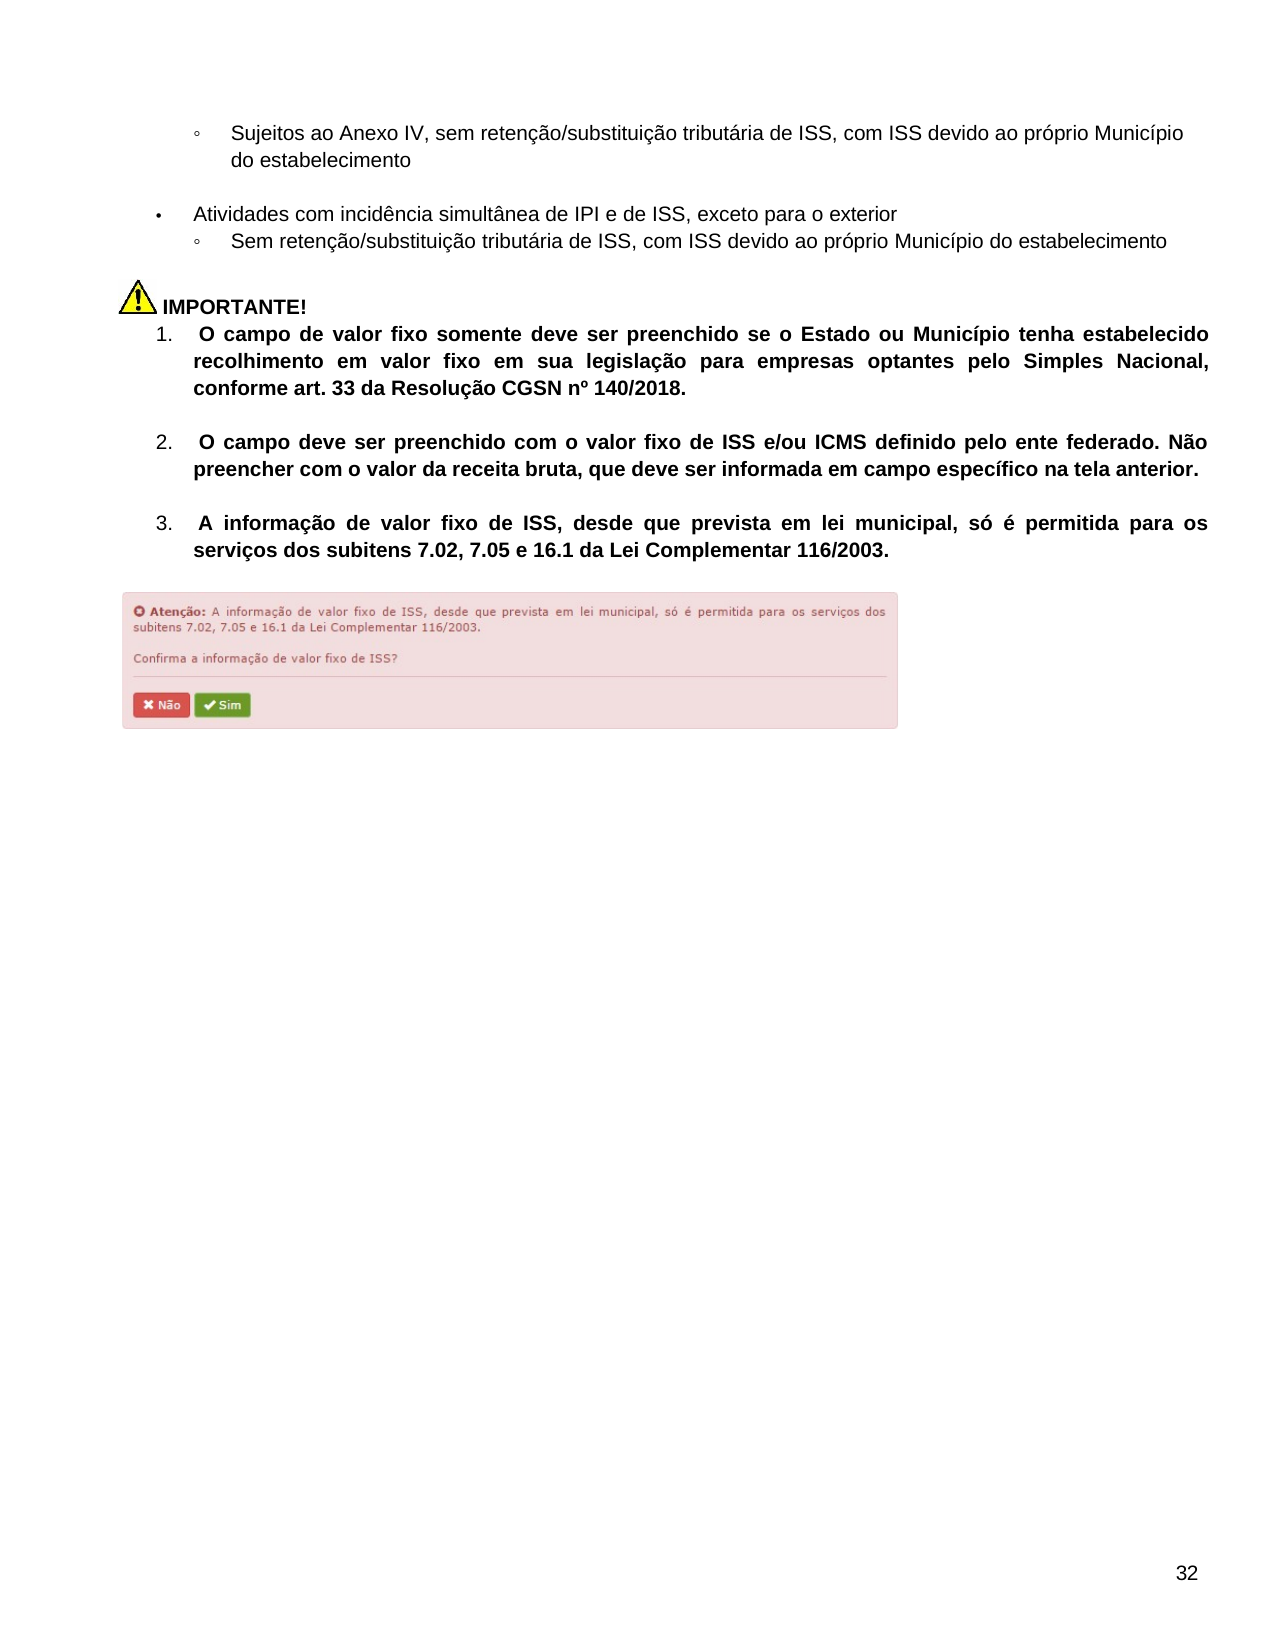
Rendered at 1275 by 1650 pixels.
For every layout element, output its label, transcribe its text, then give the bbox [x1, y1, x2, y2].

list A informação de valor fixo de ISS, desde que prevista em lei municipal, só é permitida para os serviços dos subitens 7.02, 7.05 e 16.1 da Lei Complementar 116/2003. [156, 511, 1210, 562]
list O campo de valor fixo somente deve ser preenchido se o Estado ou Município tenha estabelecido recolhimento em valor fixo em sua legislação para empresas optantes pelo Simples Nacional, conforme art. 33 da Resolução CGSN nº 140/2018. [156, 322, 1210, 400]
picture [118, 279, 157, 314]
list Atividades com incidência simultânea de IPI e de ISS, exceto para o exterior [156, 202, 1233, 226]
list Sujeitos ao Anexo IV, sem retenção/substituição tributária de ISS, com ISS devido ao próprio Município do estabelecimento [193, 121, 1210, 172]
list O campo deve ser preenchido com o valor fixo de ISS e/ou ICMS definido pelo ente federado. Não preencher com o valor da receita bruta, que deve ser informada em campo específico na tela anterior. [156, 430, 1209, 481]
picture [122, 592, 899, 729]
subtitle IMPORTANTE! [118, 280, 1233, 318]
list Sem retenção/substituição tributária de ISS, com ISS devido ao próprio Município do estabelecimento [193, 229, 1233, 253]
